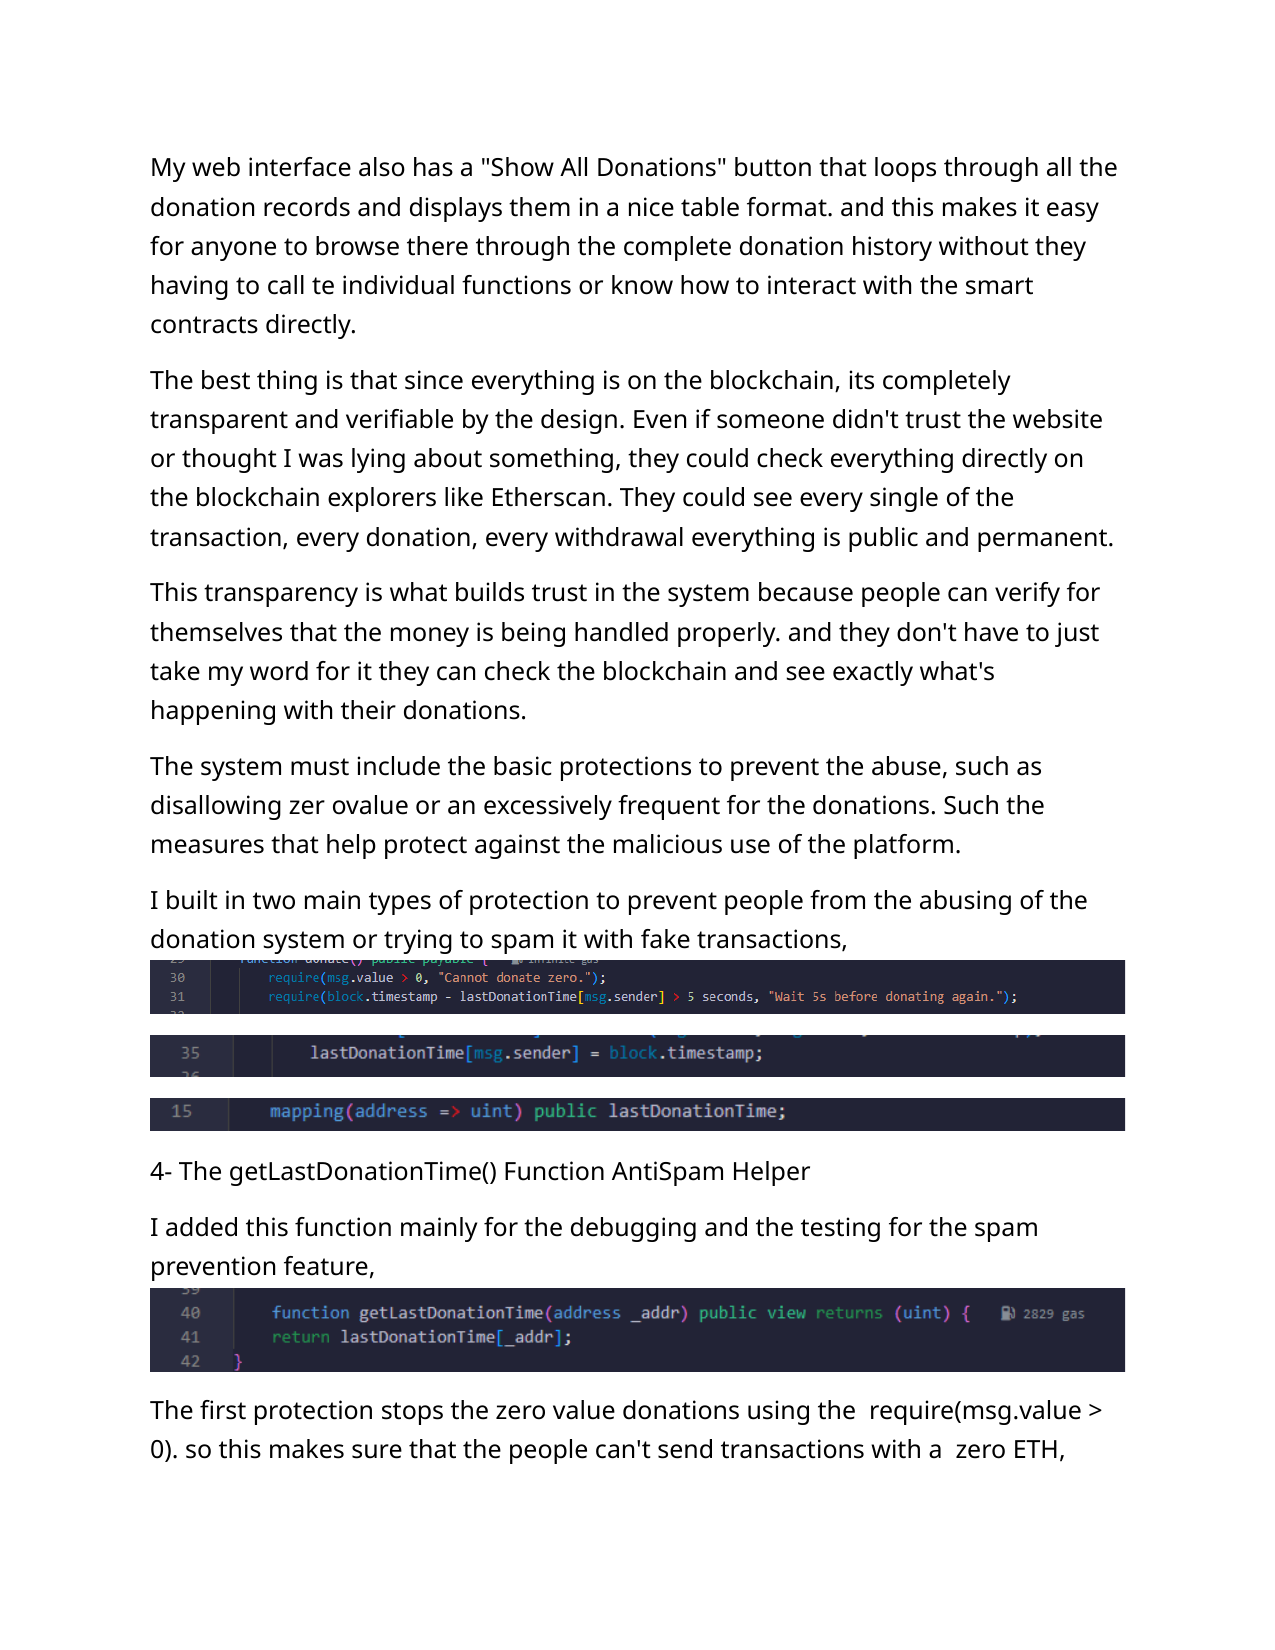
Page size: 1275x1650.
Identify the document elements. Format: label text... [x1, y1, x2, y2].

text The system must include the basic protections to prevent the abuse, such as disallowing zer ovalue or an excessively frequent for the donations. Such the measures that help protect against the malicious use of the platform. [150, 748, 1125, 861]
picture [150, 1035, 1125, 1077]
text This transparency is what builds trust in the system because people can verify for themselves that the money is being handled properly. and they don't have to just take my word for it they can check the blockchain and see exactly what's happening with their donations. [150, 575, 1125, 727]
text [150, 1393, 1125, 1466]
picture [150, 1098, 1125, 1131]
text The best thing is that since everything is on the blockchain, its completely transparent and verifiable by the design. Even if someone didn't trust the website or thought I was lying about something, they could check everything directly on the blockchain explorers like Etherscan. They could see every single of the transaction, every donation, every withdrawal everything is public and permanent. [150, 362, 1125, 553]
text My web interface also has a "Show All Donations" button that loops through all the donation records and displays them in a nice table format. and this makes it easy for anyone to browse there through the complete donation history without they having to call te individual functions or know how to interact with the smart contracts directly. [150, 150, 1125, 341]
picture [150, 960, 1125, 1014]
text I built in two main types of protection to prevent people from the abusing of the donation system or trying to spam it with fake transactions, [150, 882, 1125, 960]
text 4- The getLastDonationTime() Function AntiSpam Helper [150, 1154, 1125, 1188]
text I added this function mainly for the debugging and the testing for the spam prevention feature, [150, 1210, 1125, 1288]
picture [150, 1288, 1125, 1372]
